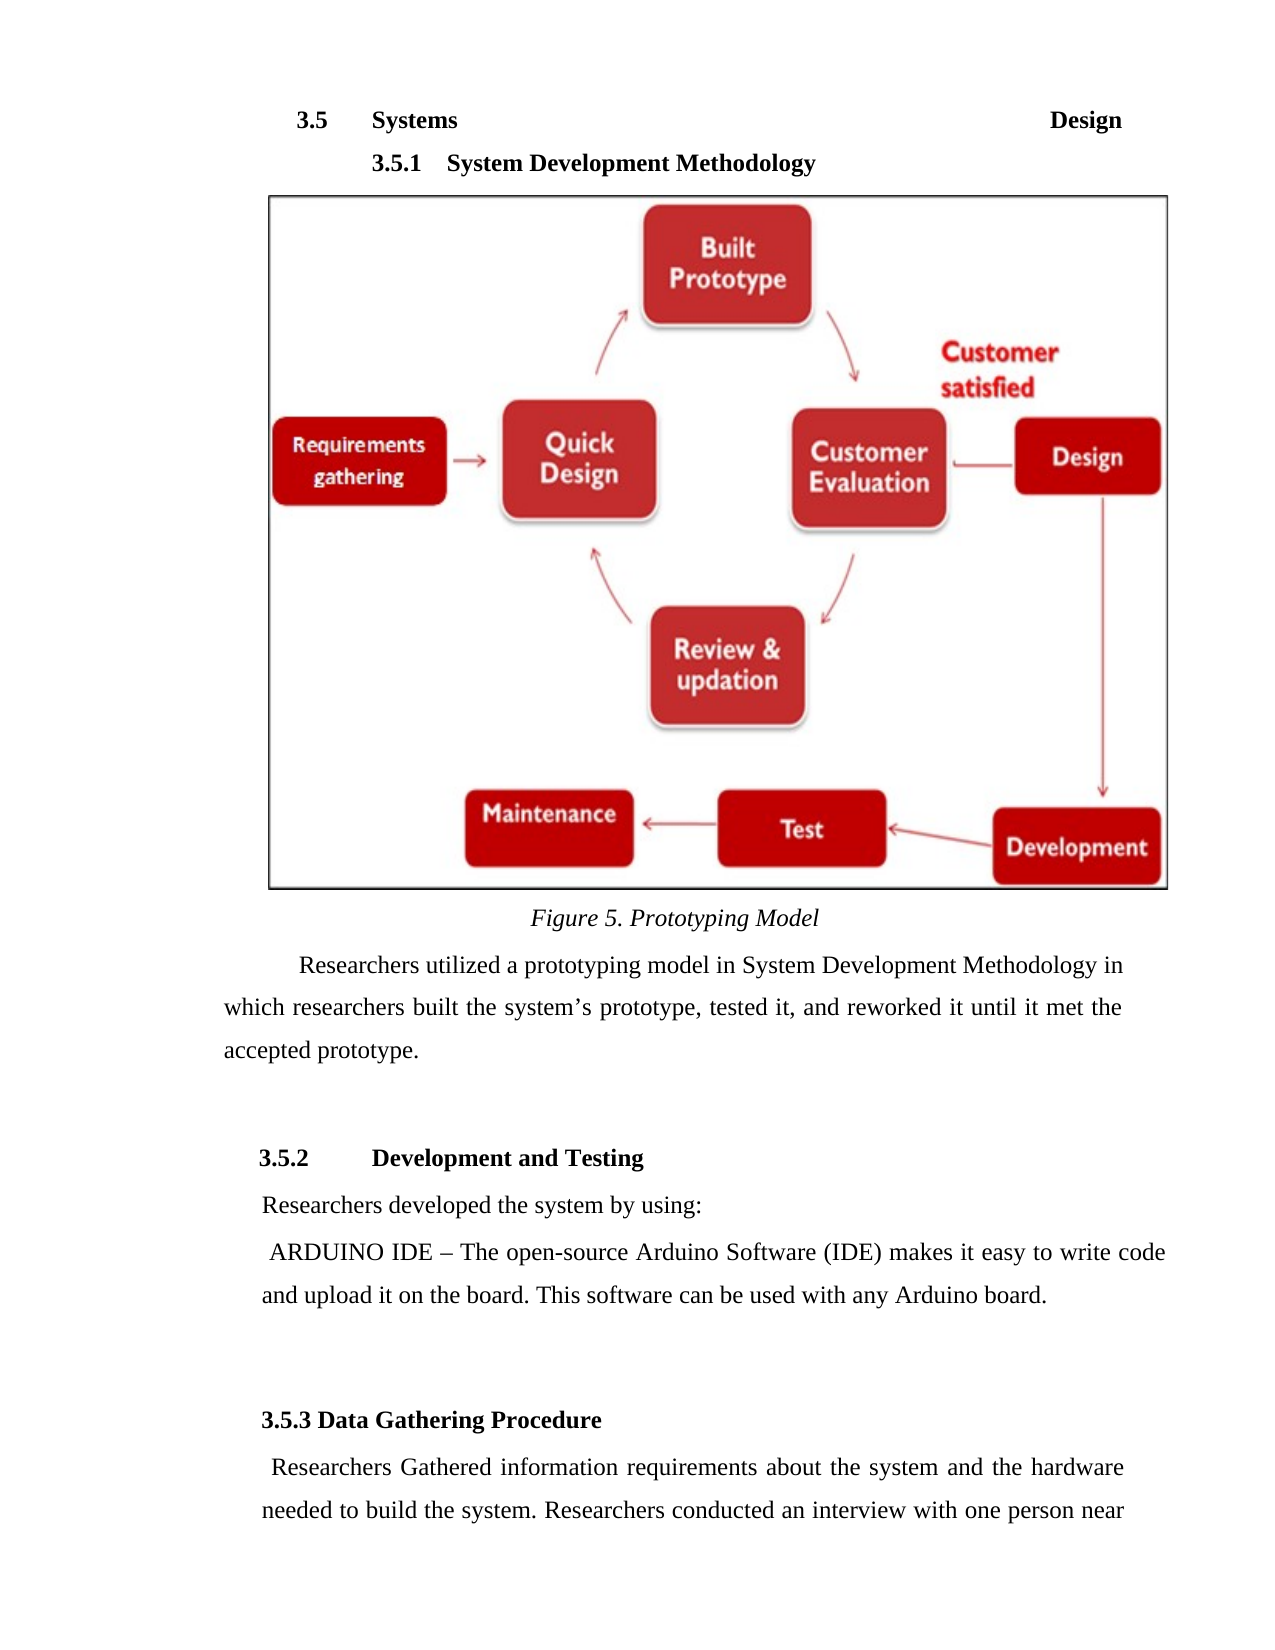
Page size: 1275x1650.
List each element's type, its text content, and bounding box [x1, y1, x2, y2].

subtitle 3.5.2 Development and Testing [201, 1143, 1151, 1172]
text Researchers developed the system by using: [262, 1190, 1166, 1218]
subtitle 3.5.1 System Development Methodology [201, 148, 1151, 177]
text Figure 5. Prototyping Model [294, 903, 1056, 932]
picture [268, 195, 1169, 890]
text Researchers utilized a prototyping model in System Development Methodology in which researchers built the system’s prototype, tested it, and reworked it until it met the accepted prototype. [223, 950, 1124, 1063]
subtitle 3.5 Systems Design [201, 105, 1151, 134]
subtitle 3.5.3 Data Gathering Procedure [261, 1405, 1151, 1434]
text ARDUINO IDE – The open-source Arduino Software (IDE) makes it easy to write code and upload it on the board. This software can be used with any Arduino board. [262, 1237, 1166, 1309]
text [262, 1452, 1125, 1523]
